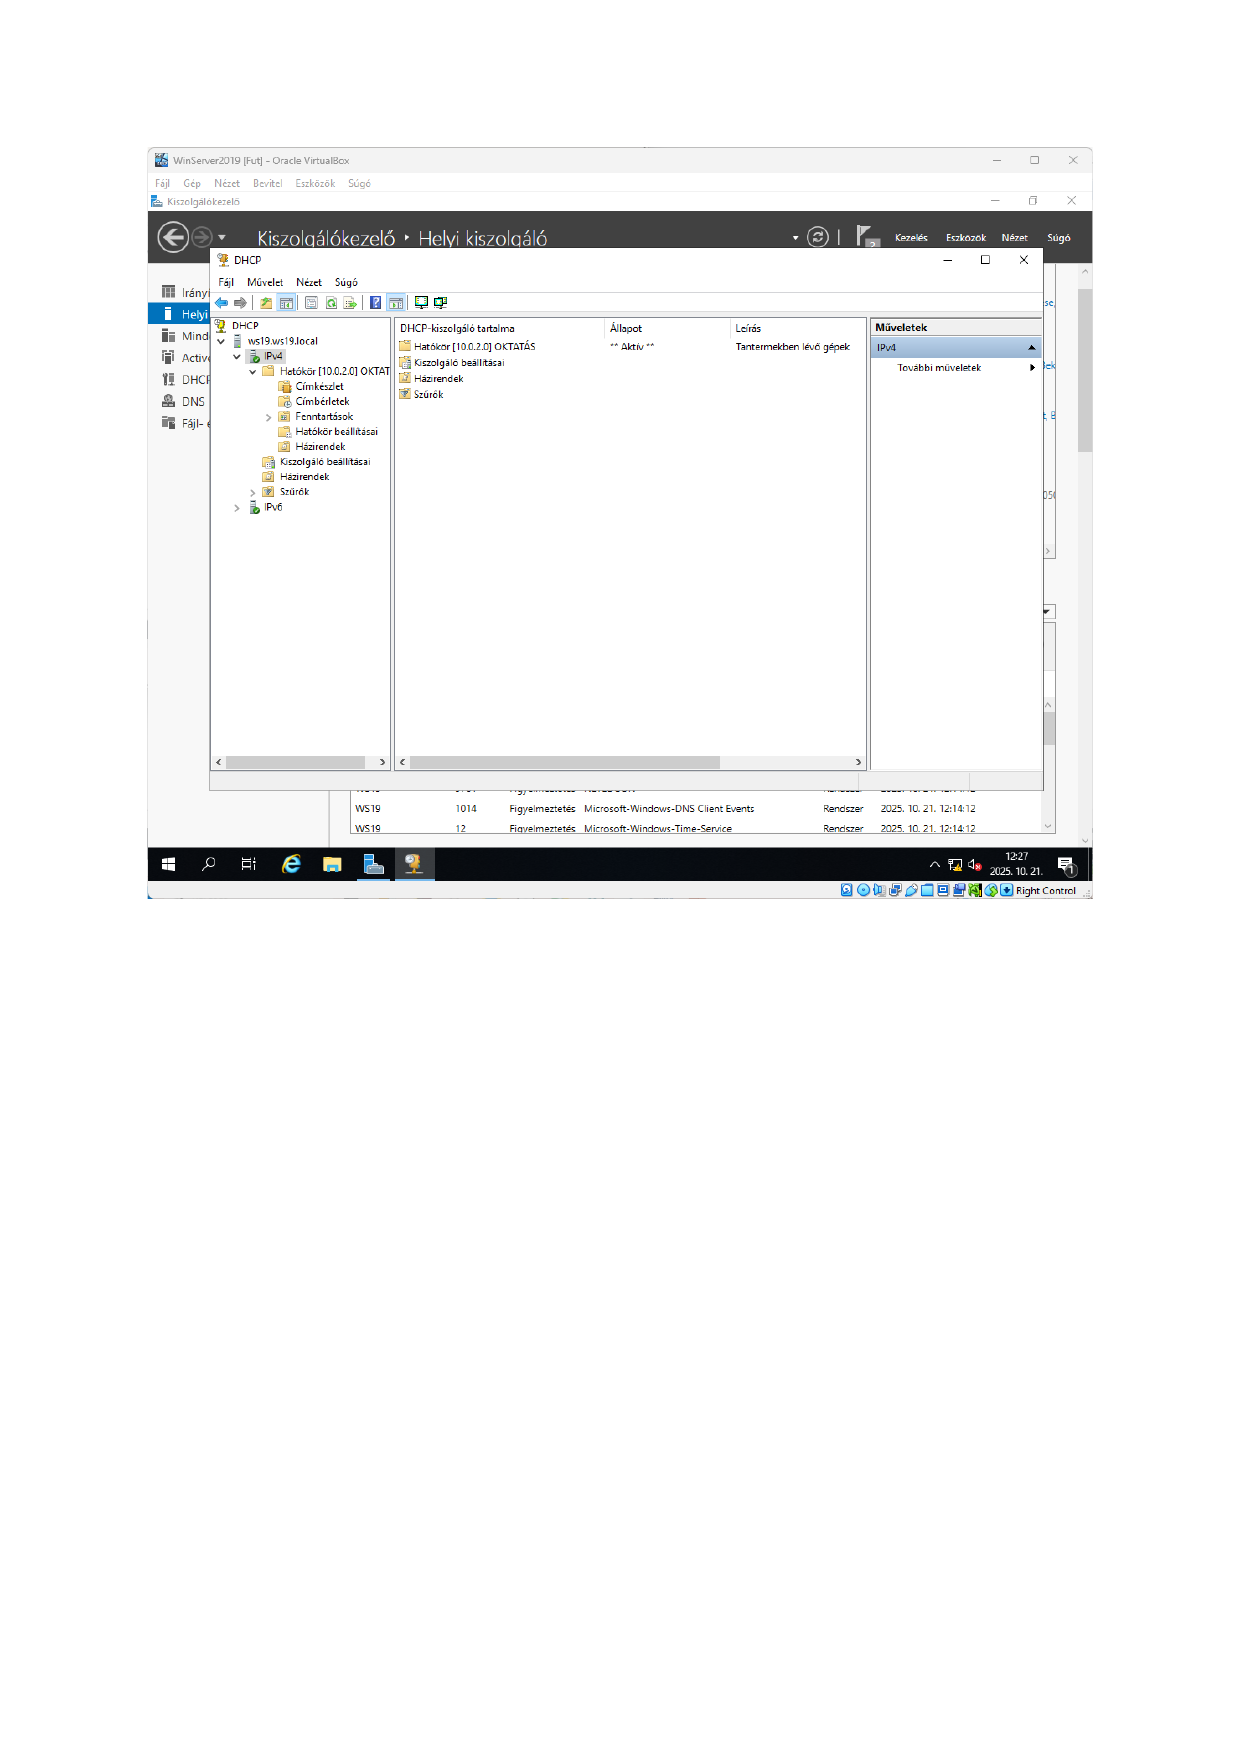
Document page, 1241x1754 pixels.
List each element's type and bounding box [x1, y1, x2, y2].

picture [147, 147, 1093, 899]
